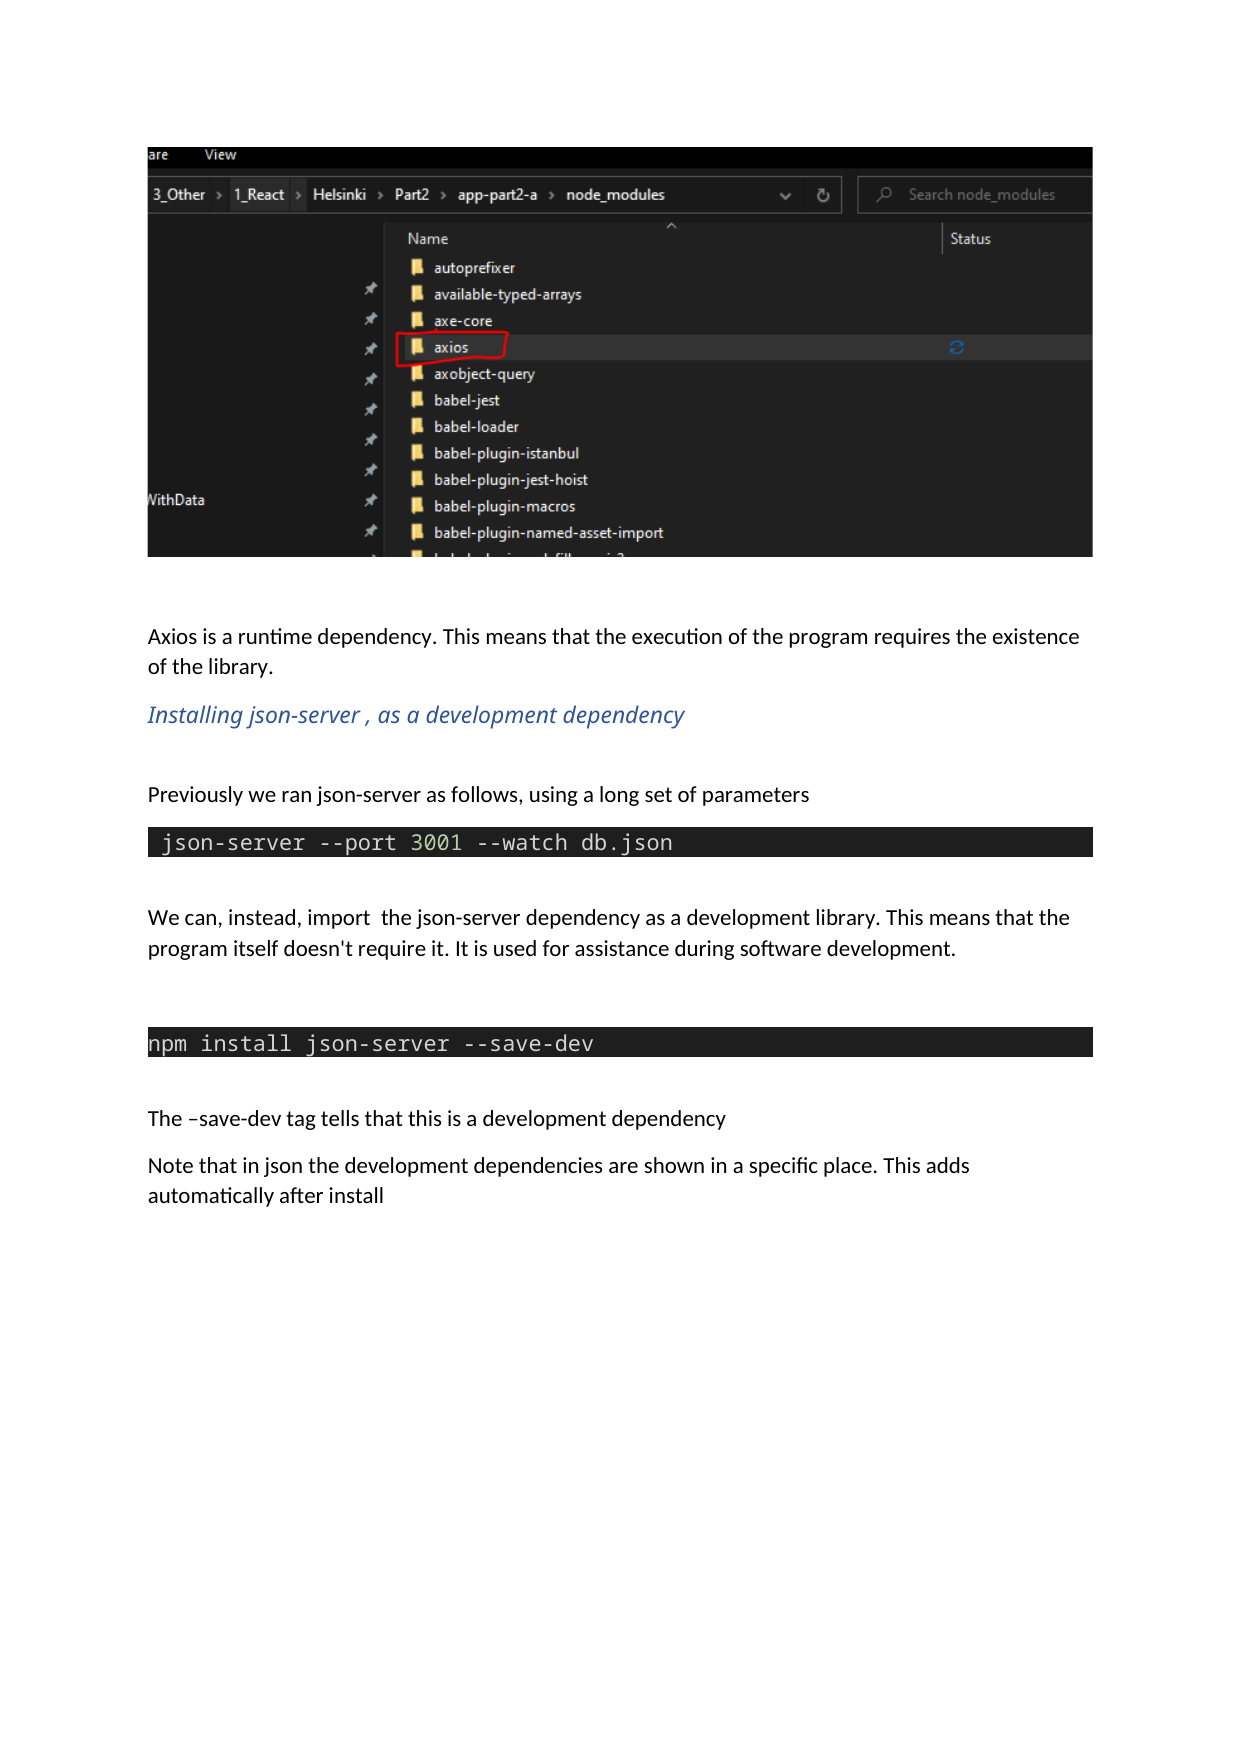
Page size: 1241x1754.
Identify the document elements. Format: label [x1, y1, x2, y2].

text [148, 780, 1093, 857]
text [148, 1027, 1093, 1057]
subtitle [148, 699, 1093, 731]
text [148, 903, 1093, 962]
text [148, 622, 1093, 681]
picture [147, 147, 1093, 557]
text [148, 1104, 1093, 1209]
